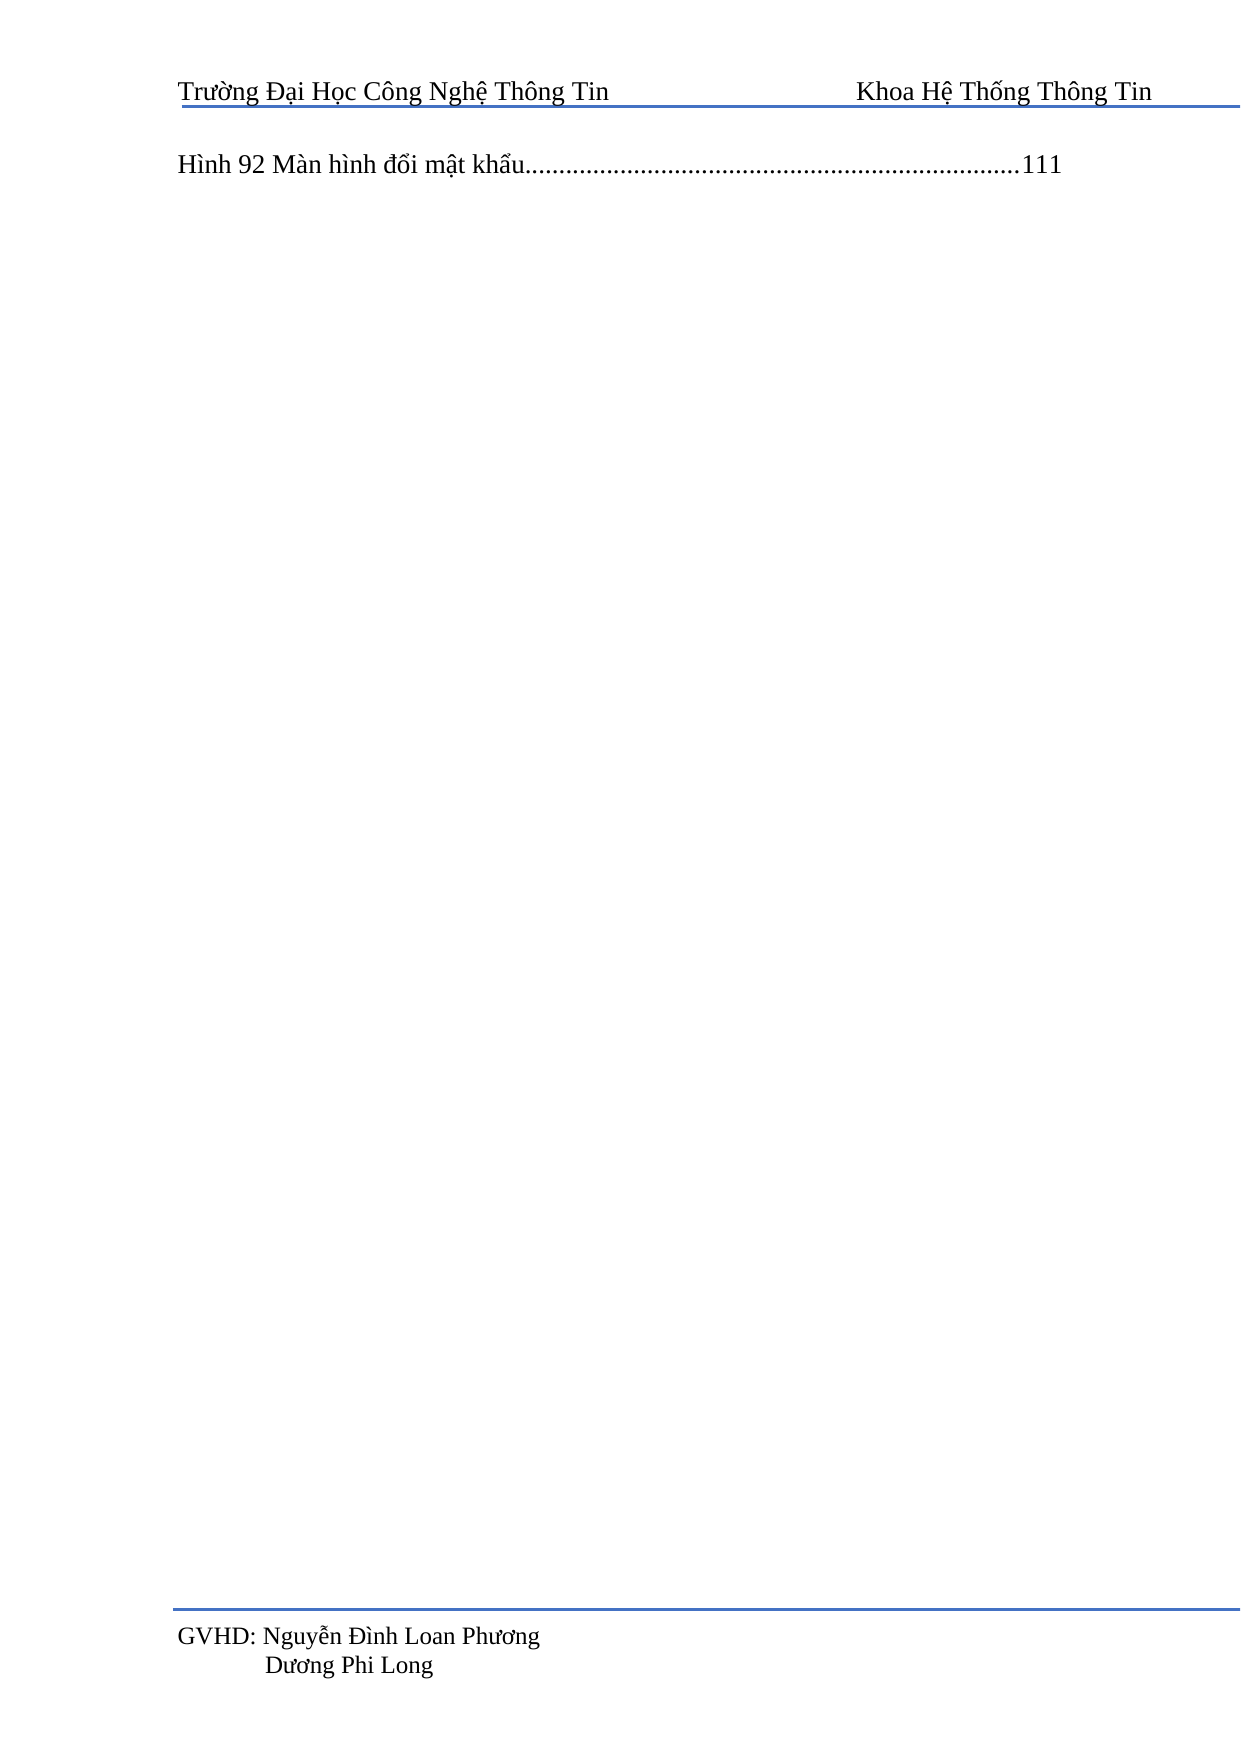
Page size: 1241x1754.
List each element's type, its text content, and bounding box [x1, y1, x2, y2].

text Hình 92 Màn hình đổi mật khẩu 111 [177, 148, 1063, 179]
